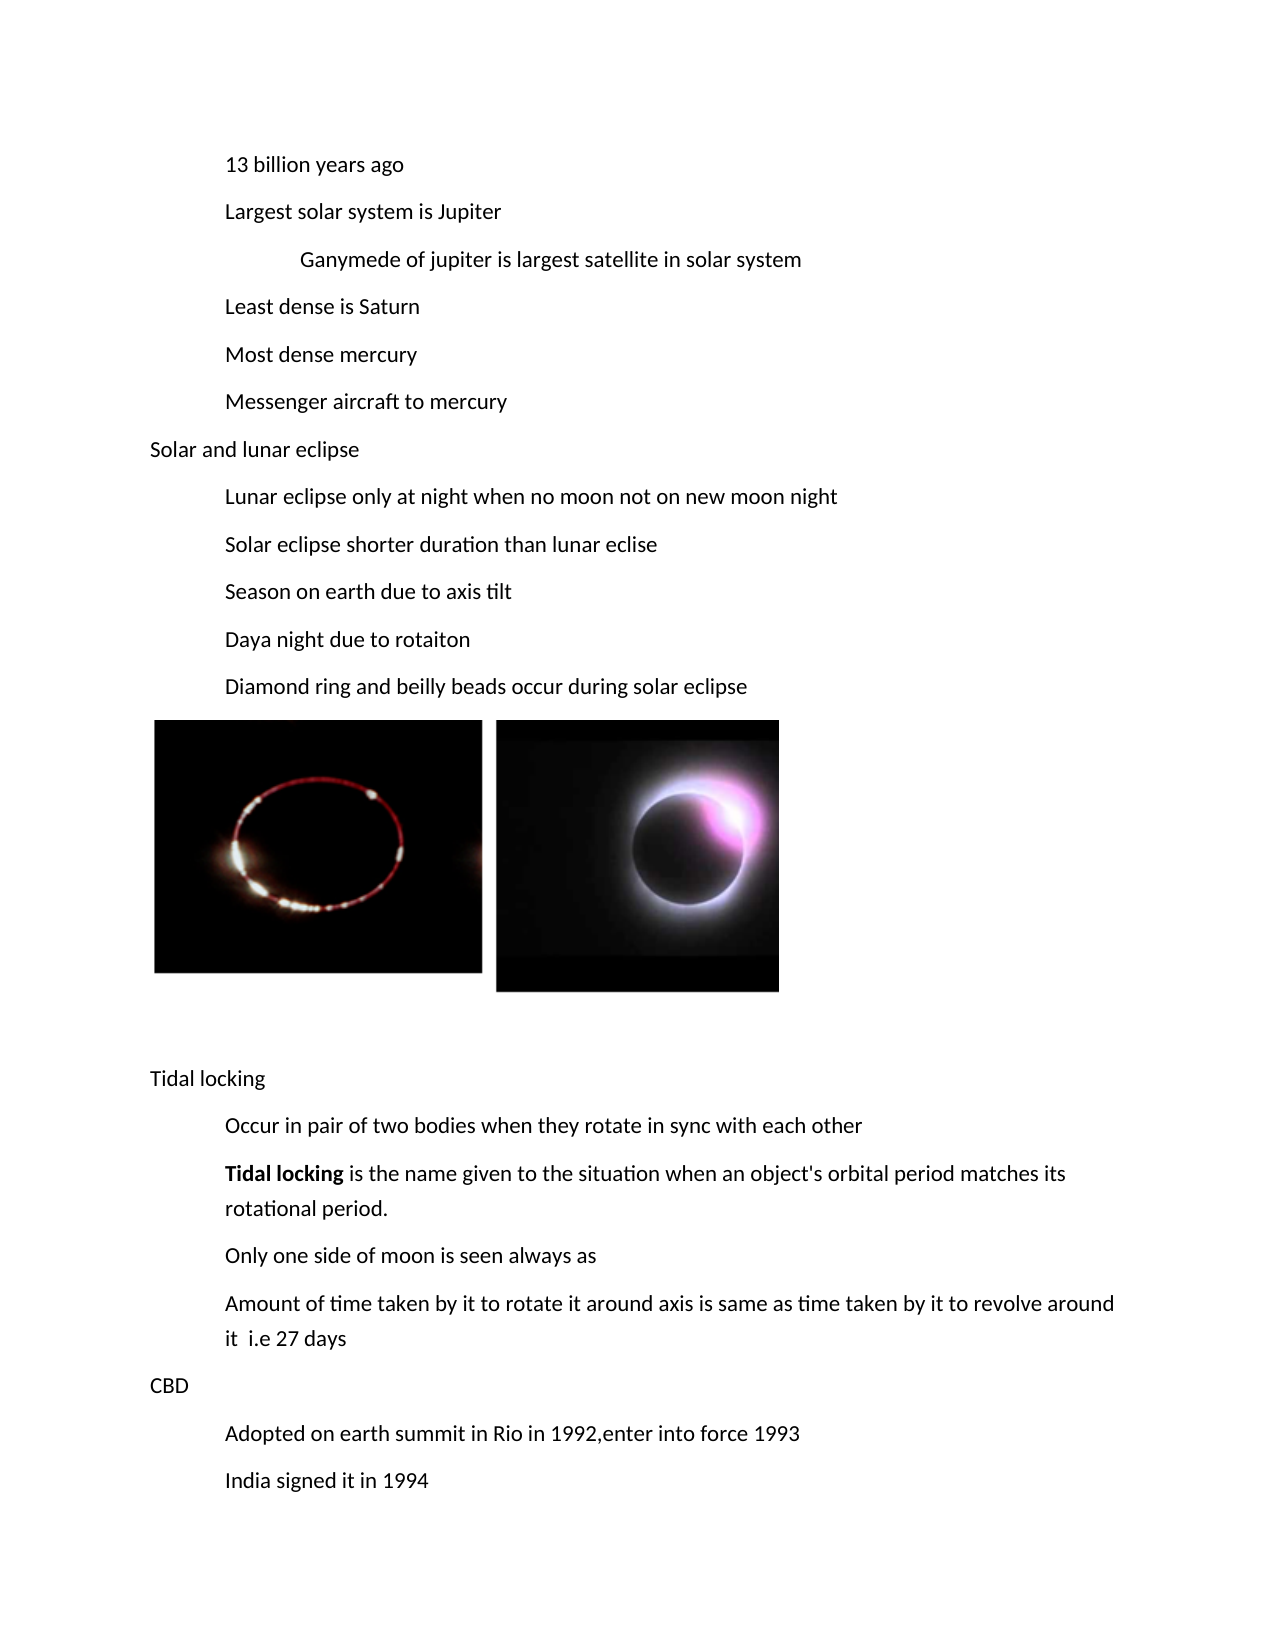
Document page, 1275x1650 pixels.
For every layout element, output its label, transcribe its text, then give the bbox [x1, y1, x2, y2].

text Ganymede of jupiter is largest satellite in solar system [150, 245, 1125, 273]
text Tidal locking [150, 1064, 1125, 1092]
text Daya night due to rotaiton [150, 625, 1125, 653]
text Amount of time taken by it to rotate it around axis is same as time taken by it to revolve around it i.e 27 days [225, 1289, 1125, 1352]
text Adopted on earth summit in Rio in 1992,enter into force 1993 [150, 1419, 1125, 1447]
text Least dense is Saturn [150, 292, 1125, 321]
text Solar eclipse shorter duration than lunar eclise [150, 530, 1125, 558]
text Season on earth due to axis tilt [150, 577, 1125, 606]
text Most dense mercury [150, 340, 1125, 368]
text CBD [150, 1371, 1125, 1399]
text Only one side of moon is seen always as [150, 1241, 1125, 1269]
text Diamond ring and beilly beads occur during solar eclipse [150, 672, 1125, 701]
text 13 billion years ago [150, 150, 1125, 178]
text Occur in pair of two bodies when they rotate in sync with each other [150, 1111, 1125, 1139]
text Largest solar system is Jupiter [150, 197, 1125, 226]
text Messenger aircraft to mercury [150, 387, 1125, 416]
text Tidal locking is the name given to the situation when an object's orbital period matches its rotational period. [225, 1159, 1125, 1222]
text Solar and lunar eclipse [150, 435, 1125, 463]
picture [150, 720, 779, 997]
text India signed it in 1994 [150, 1466, 1125, 1494]
text Lunar eclipse only at night when no moon not on new moon night [150, 482, 1125, 511]
